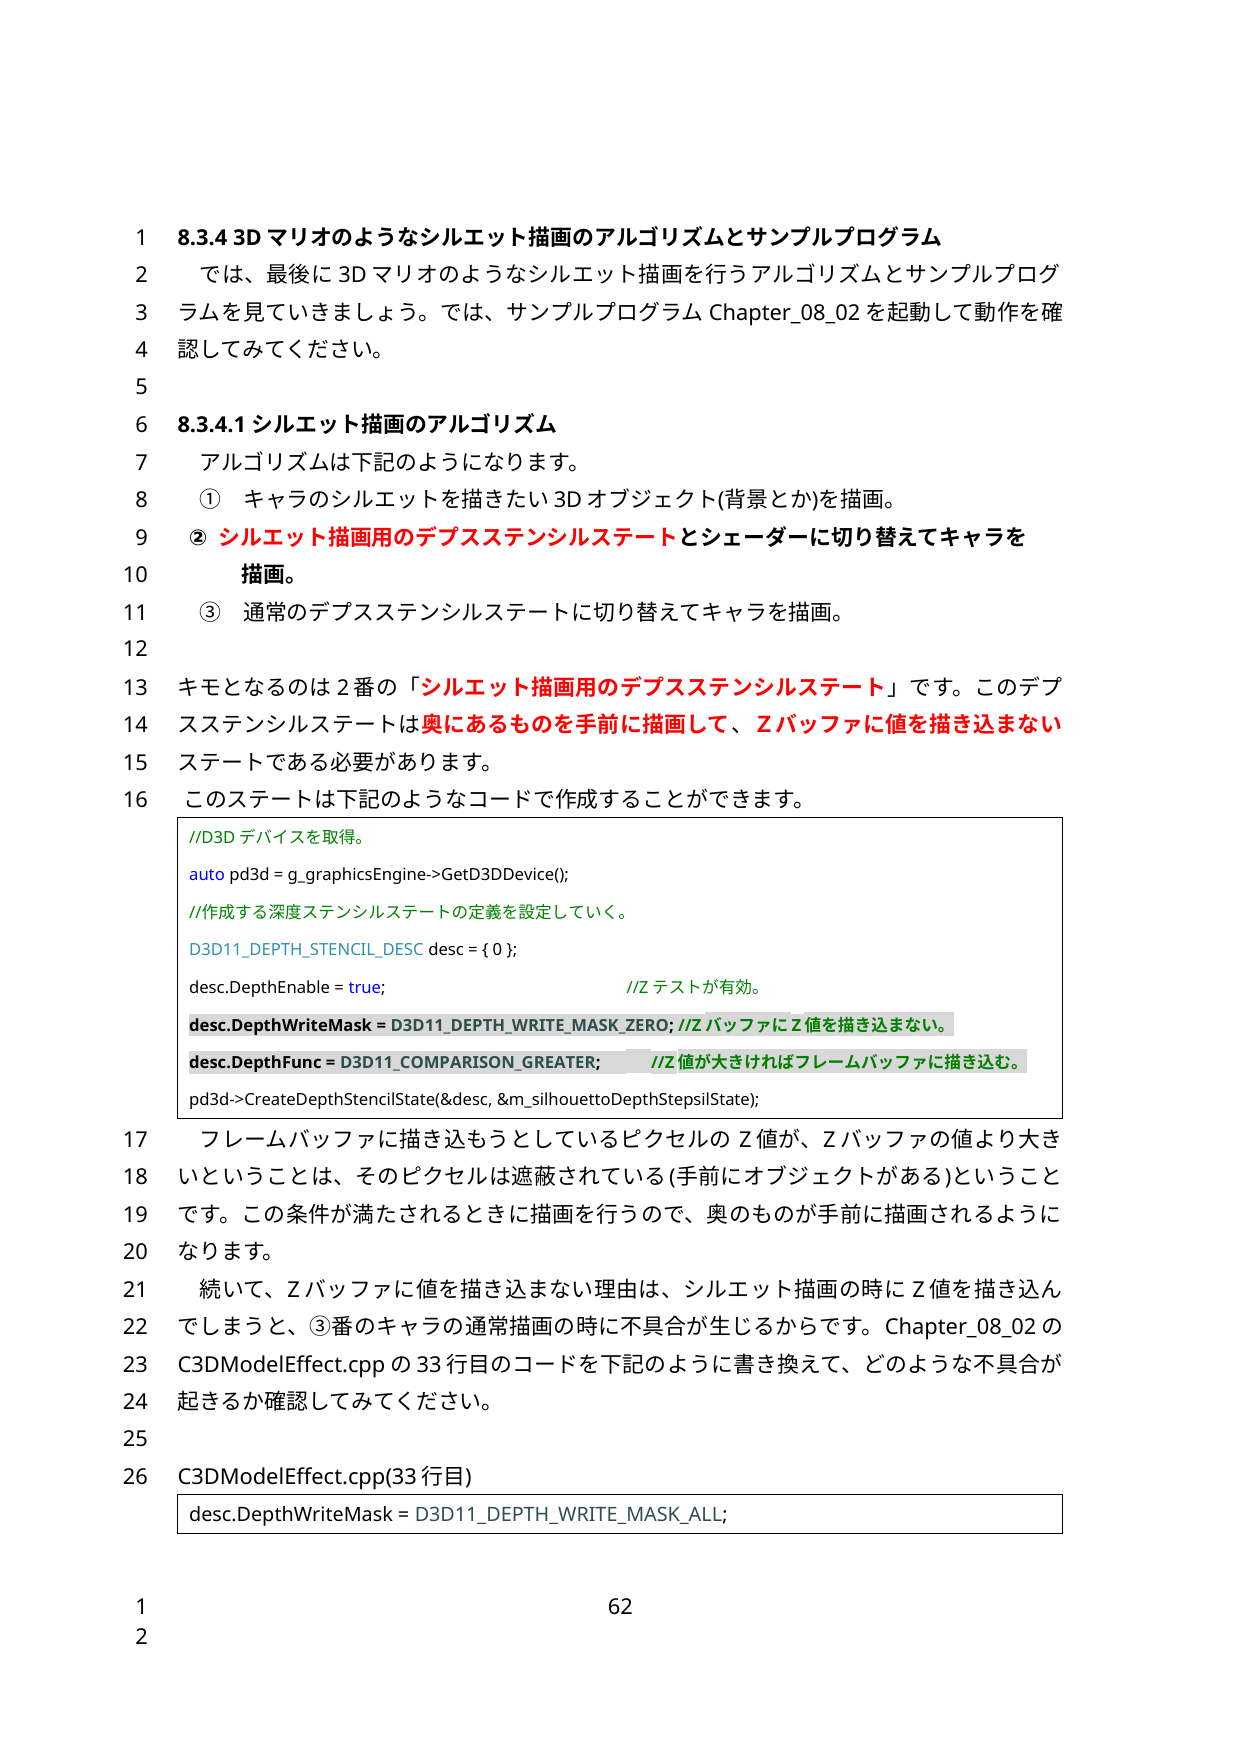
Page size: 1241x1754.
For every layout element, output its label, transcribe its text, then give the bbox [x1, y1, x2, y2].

text キモとなるのは2番の「シルエット描画用のデプスステンシルステート」です。このデプスステンシルステートは奥にあるものを手前に描画して、Ｚバッファに値を描き込まないステートである必要があります。 [177, 667, 1063, 779]
text アルゴリズムは下記のようになります。 [177, 442, 1063, 479]
subtitle 8.3.4.1 シルエット描画のアルゴリズム [177, 404, 1063, 442]
text 描画。 [177, 554, 1063, 592]
text では、最後に3Dマリオのようなシルエット描画を行うアルゴリズムとサンプルプログラムを見ていきましょう。では、サンプルプログラムChapter_08_02を起動して動作を確認してみてください。 [177, 254, 1063, 367]
text 続いて、Zバッファに値を描き込まない理由は、シルエット描画の時にZ値を描き込んでしまうと、③番のキャラの通常描画の時に不具合が生じるからです。Chapter_08_02のC3DModelEffect.cppの33行目のコードを下記のように書き換えて、どのような不具合が起きるか確認してみてください。 [177, 1269, 1063, 1419]
text このステートは下記のようなコードで作成することができます。 [177, 779, 1063, 817]
text C3DModelEffect.cpp(33行目) [177, 1456, 1063, 1494]
text ③ 通常のデプスステンシルステートに切り替えてキャラを描画。 [177, 592, 1063, 629]
table_header //D3Dデバイスを取得。 auto pd3d = g_graphicsEngine->GetD3DDevice(); //作成する深度ステンシルステートの定義を設定していく。 D3D11_DEPTH_STENCIL_DESC desc = { 0 }; desc.DepthEnable = true; //Zテストが有効。 desc.DepthWriteMask = D3D11_DEPTH_WRITE_MASK_ZERO; //ZバッファにZ値を描き込まない。 desc.DepthFunc = D3D11_COMPARISON_GREATER; //Z値が大きければフレームバッファに描き込む。 pd3d->CreateDepthStencilState(&desc, &m_silhouettoDepthStepsilState); [178, 818, 1062, 1118]
table_header desc.DepthWriteMask = D3D11_DEPTH_WRITE_MASK_ALL; [178, 1495, 1062, 1532]
text ② シルエット描画用のデプスステンシルステートとシェーダーに切り替えてキャラを [177, 517, 1063, 554]
subtitle 8.3.4 3Dマリオのようなシルエット描画のアルゴリズムとサンプルプログラム [177, 217, 1063, 254]
text フレームバッファに描き込もうとしているピクセルのZ値が、Zバッファの値より大きいということは、そのピクセルは遮蔽されている(手前にオブジェクトがある)ということです。この条件が満たされるときに描画を行うので、奥のものが手前に描画されるようになります。 [177, 1119, 1063, 1269]
text ① キャラのシルエットを描きたい3Dオブジェクト(背景とか)を描画。 [177, 479, 1063, 517]
